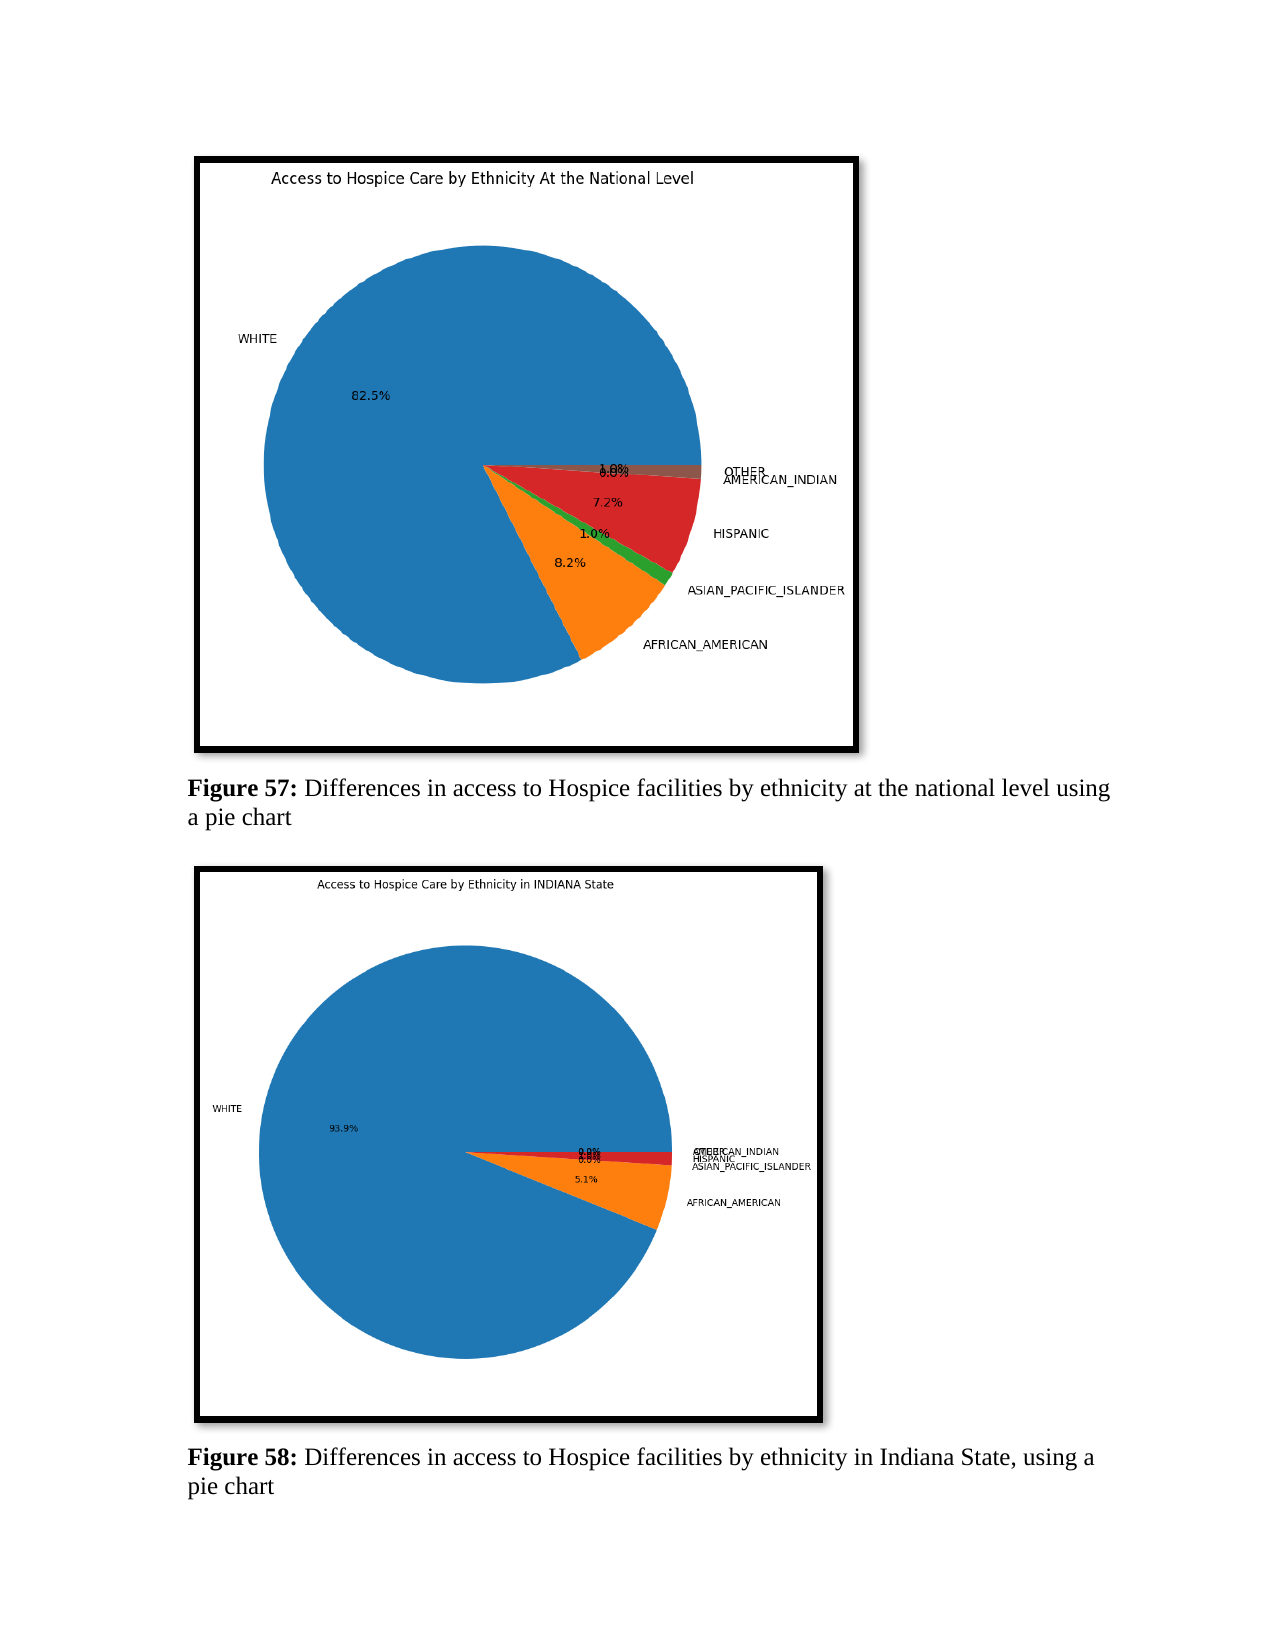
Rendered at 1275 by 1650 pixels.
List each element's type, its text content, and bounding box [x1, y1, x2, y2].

picture [200, 872, 817, 1416]
text Figure 57: Differences in access to Hospice facilities by ethnicity at the national level using a pie chart [187, 773, 1125, 831]
picture [200, 163, 853, 746]
text Figure 58: Differences in access to Hospice facilities by ethnicity in Indiana State, using a pie chart [187, 1442, 1125, 1500]
